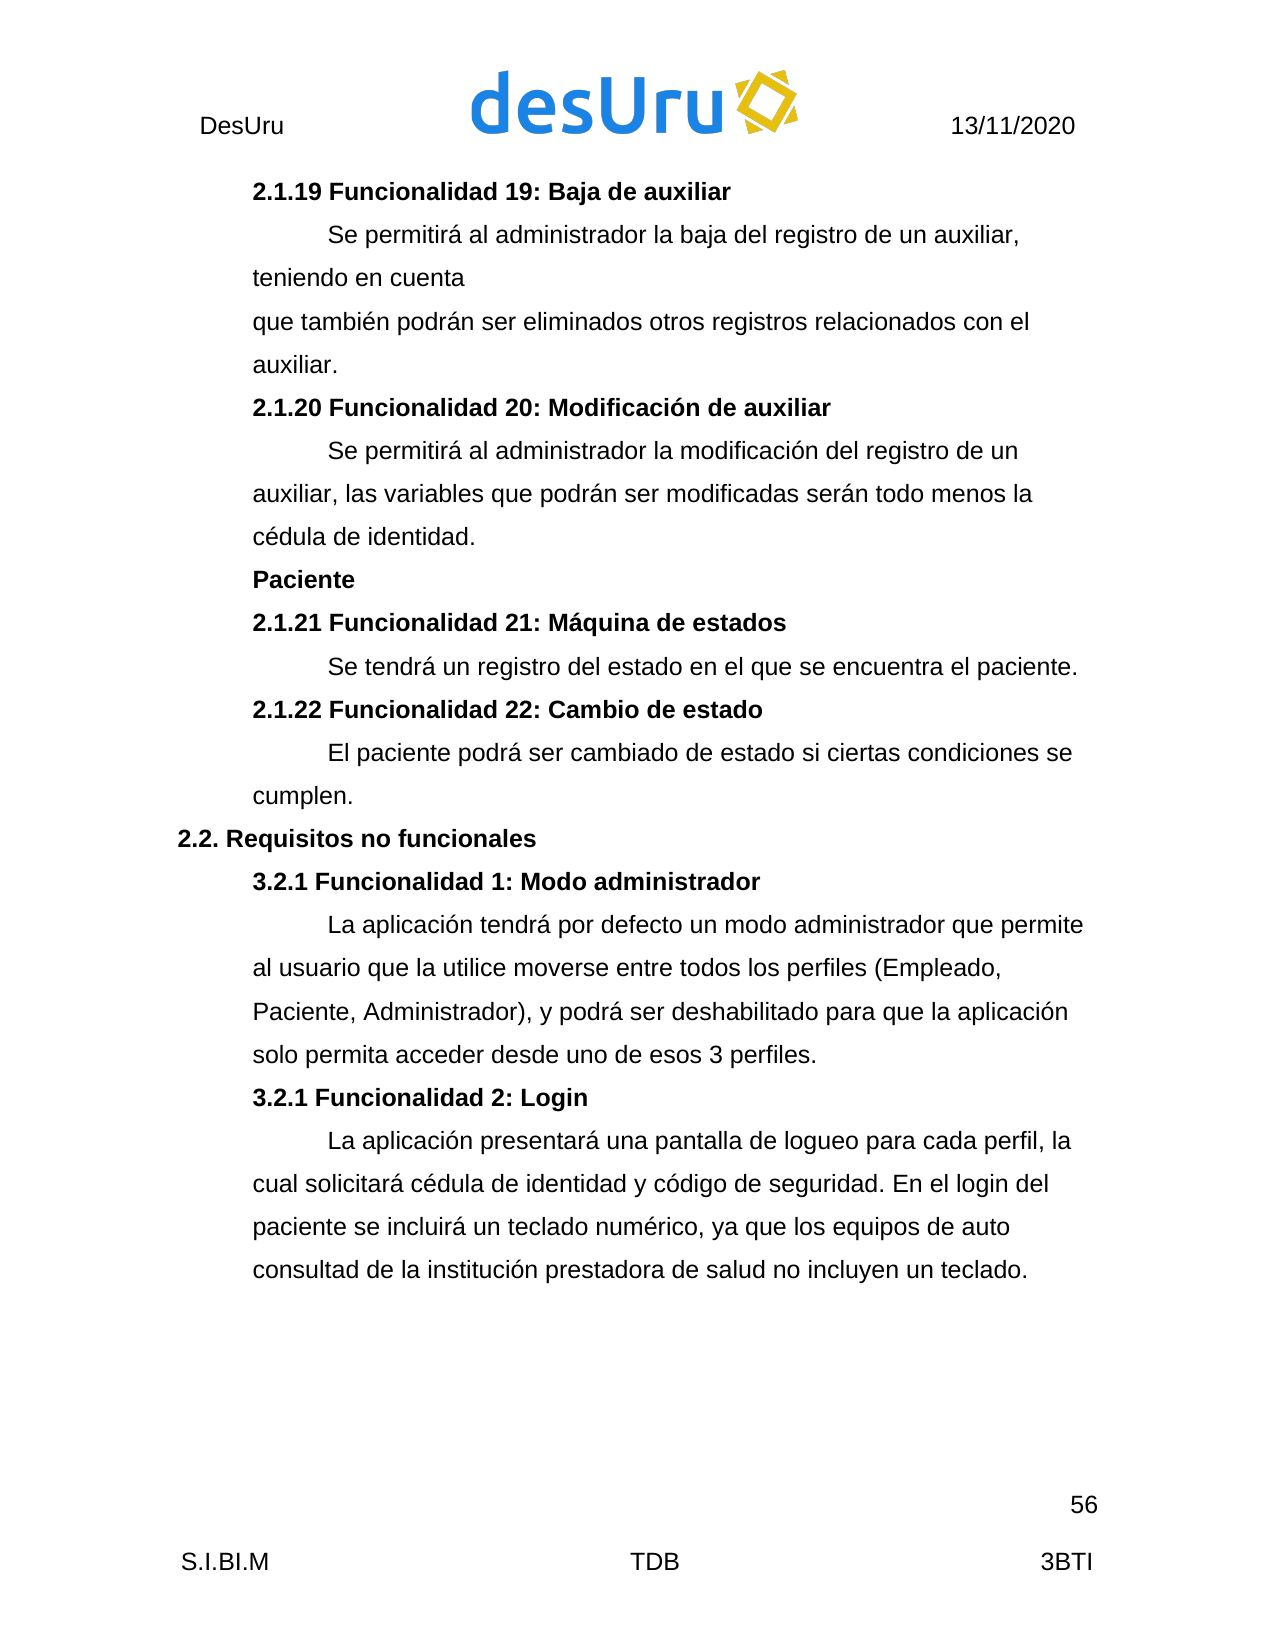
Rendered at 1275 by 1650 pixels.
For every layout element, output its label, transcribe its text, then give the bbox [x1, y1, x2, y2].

text Paciente [177, 565, 1098, 594]
text Se permitirá al administrador la baja del registro de un auxiliar, teniendo en cuenta [252, 220, 1098, 292]
text 2.1.22 Funcionalidad 22: Cambio de estado [177, 695, 1098, 723]
text 3.2.1 Funcionalidad 1: Modo administrador [177, 867, 1098, 896]
text La aplicación tendrá por defecto un modo administrador que permite al usuario que la utilice moverse entre todos los perfiles (Empleado, Paciente, Administrador), y podrá ser deshabilitado para que la aplicación solo permita acceder desde uno de esos 3 perfiles. [252, 910, 1098, 1068]
picture [471, 70, 798, 134]
text Se permitirá al administrador la modificación del registro de un auxiliar, las variables que podrán ser modificadas serán todo menos la cédula de identidad. [252, 436, 1098, 551]
text 2.2. Requisitos no funcionales [177, 824, 1098, 853]
text que también podrán ser eliminados otros registros relacionados con el auxiliar. [252, 307, 1098, 378]
text 2.1.21 Funcionalidad 21: Máquina de estados [177, 608, 1098, 637]
text El paciente podrá ser cambiado de estado si ciertas condiciones se cumplen. [252, 738, 1098, 810]
text La aplicación presentará una pantalla de logueo para cada perfil, la cual solicitará cédula de identidad y código de seguridad. En el login del paciente se incluirá un teclado numérico, ya que los equipos de auto consultad de la institución prestadora de salud no incluyen un teclado. [252, 1126, 1098, 1284]
text 3.2.1 Funcionalidad 2: Login [177, 1083, 1098, 1112]
text 2.1.19 Funcionalidad 19: Baja de auxiliar [177, 177, 1098, 206]
text 2.1.20 Funcionalidad 20: Modificación de auxiliar [177, 393, 1098, 422]
text Se tendrá un registro del estado en el que se encuentra el paciente. [252, 652, 1098, 680]
